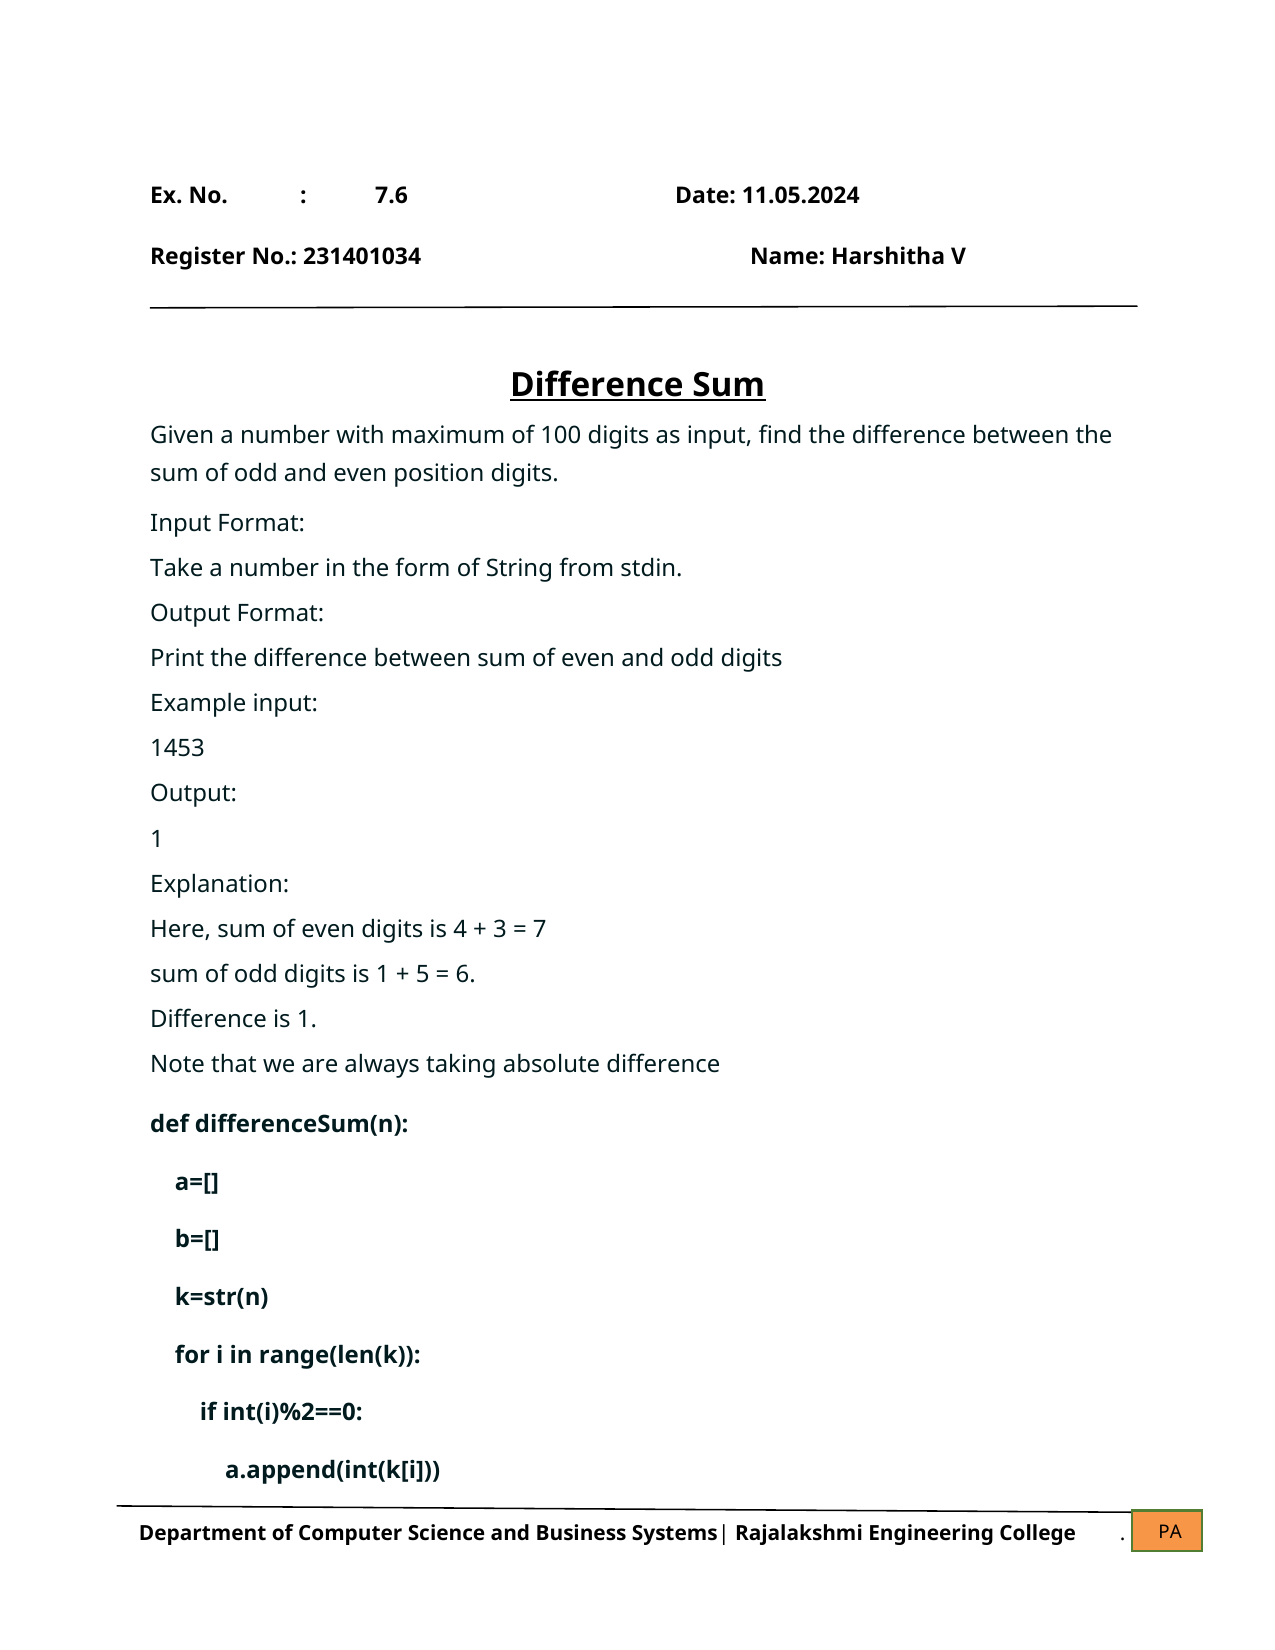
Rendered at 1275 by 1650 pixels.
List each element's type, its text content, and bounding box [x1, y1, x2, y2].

text 1 [150, 821, 1125, 854]
text if int(i)%2==0: [150, 1395, 1125, 1428]
text Note that we are always taking absolute difference [150, 1047, 1125, 1079]
text Register No.: 231401034 Name: Harshitha V [150, 239, 1125, 271]
text a.append(int(k[i])) [150, 1453, 1125, 1485]
text Print the difference between sum of even and odd digits [150, 641, 1125, 673]
text Input Format: [150, 506, 1125, 538]
text Output Format: [150, 596, 1125, 628]
text b=[] [150, 1222, 1125, 1255]
text Take a number in the form of String from stdin. [150, 551, 1125, 583]
text a=[] [150, 1165, 1125, 1197]
text Here, sum of even digits is 4 + 3 = 7 [150, 912, 1125, 944]
text Example input: [150, 686, 1125, 719]
text Difference is 1. [150, 1002, 1125, 1034]
text 1453 [150, 731, 1125, 764]
text Explanation: [150, 866, 1125, 899]
text Ex. No. : 7.6 Date: 11.05.2024 [150, 179, 1125, 210]
text for i in range(len(k)): [150, 1337, 1125, 1370]
text Output: [150, 776, 1125, 809]
text Difference Sum [150, 360, 1125, 406]
text Given a number with maximum of 100 digits as input, find the difference between the sum of odd and even position digits. [150, 418, 1125, 488]
text sum of odd digits is 1 + 5 = 6. [150, 957, 1125, 989]
text def differenceSum(n): [150, 1107, 1125, 1140]
text k=str(n) [150, 1280, 1125, 1312]
